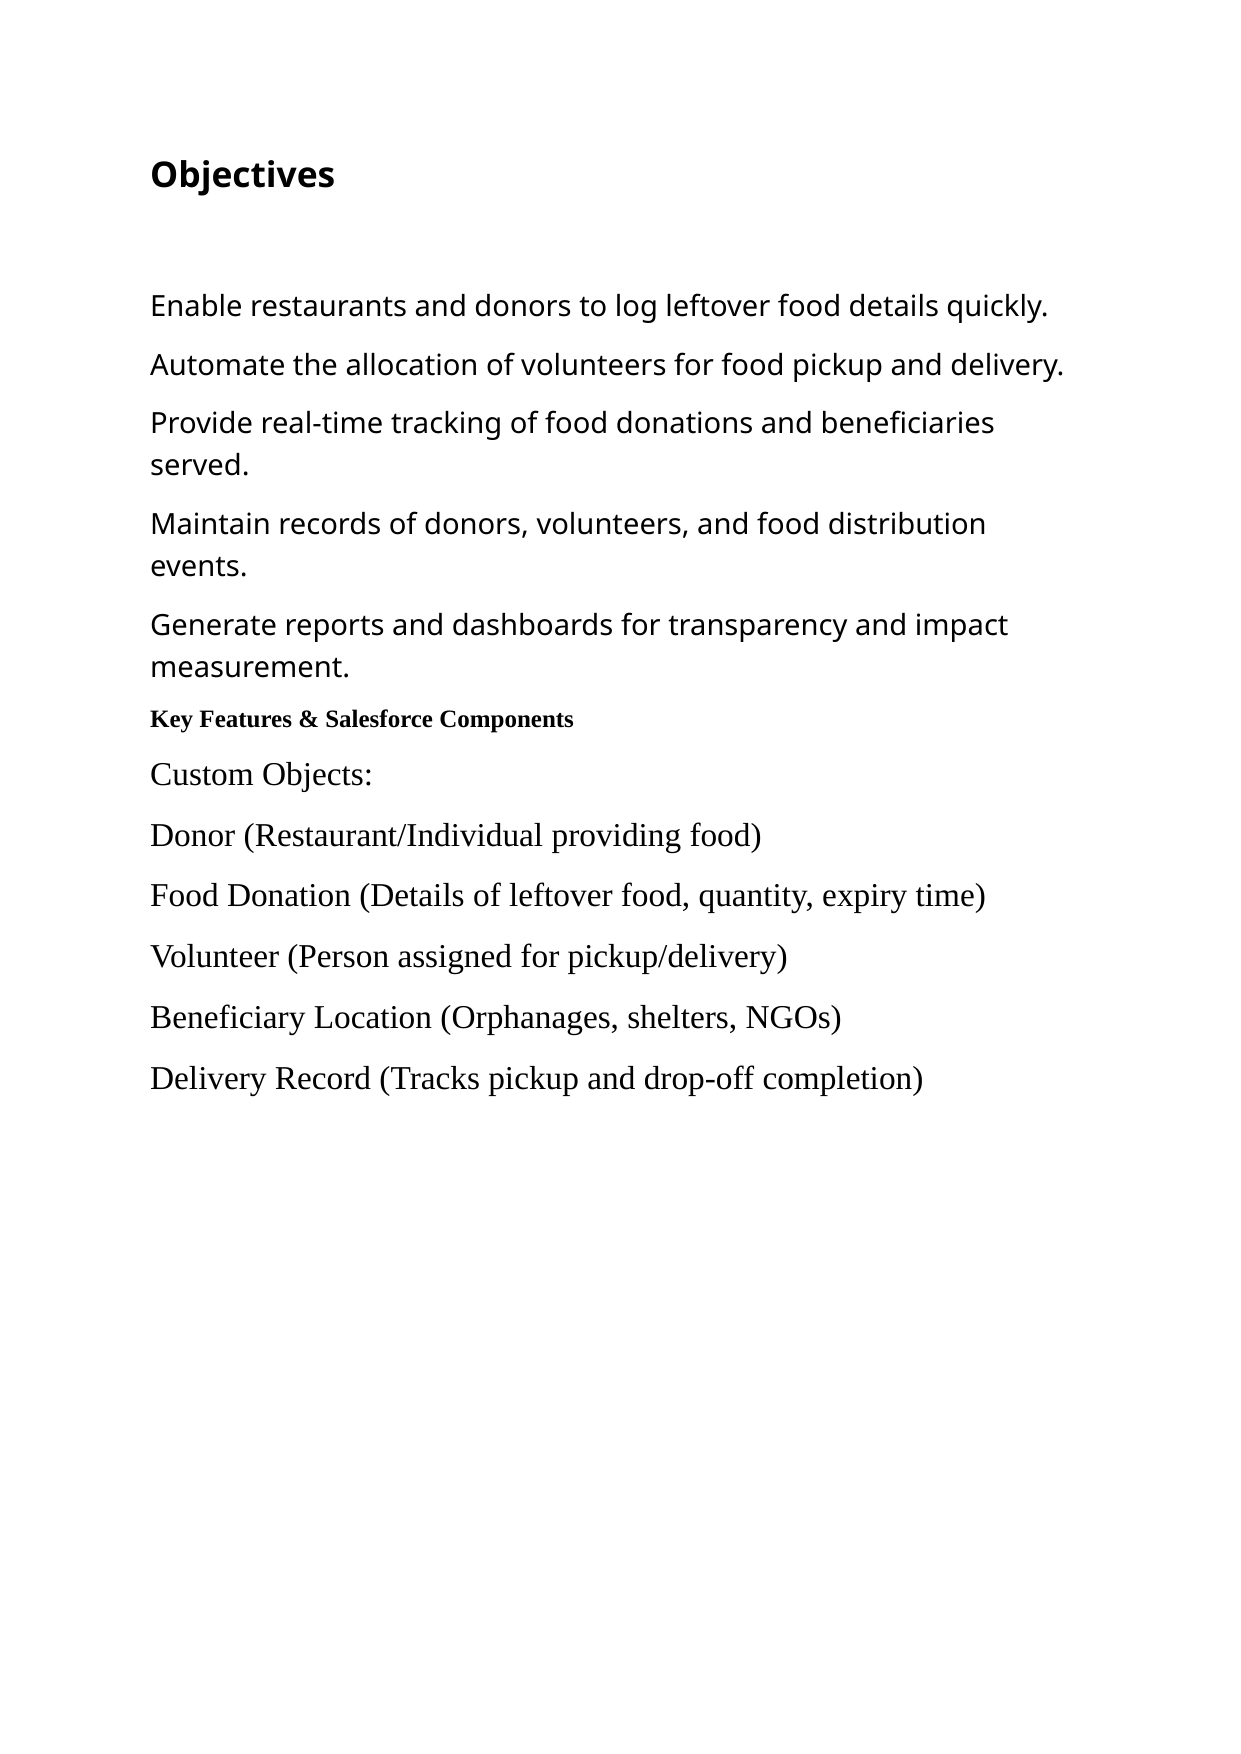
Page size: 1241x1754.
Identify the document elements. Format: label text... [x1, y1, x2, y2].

text Food Donation (Details of leftover food, quantity, expiry time) [150, 876, 1090, 914]
text Custom Objects: [150, 754, 1090, 793]
text Objectives [150, 150, 1078, 198]
text Volunteer (Person assigned for pickup/delivery) [150, 936, 1090, 975]
text Provide real-time tracking of food donations and beneficiaries served. [150, 403, 1078, 484]
text Delivery Record (Tracks pickup and drop-off completion) [150, 1058, 1090, 1096]
text Maintain records of donors, volunteers, and food distribution events. [150, 503, 1078, 585]
text Automate the allocation of volunteers for food pickup and delivery. [150, 344, 1078, 384]
text Beneficiary Location (Orphanages, shelters, NGOs) [150, 997, 1090, 1036]
text Key Features & Salesforce Components [150, 704, 1090, 733]
text Donor (Restaurant/Individual providing food) [150, 815, 1090, 853]
text Generate reports and dashboards for transparency and impact measurement. [150, 604, 1078, 686]
text Enable restaurants and donors to log leftover food details quickly. [150, 285, 1078, 325]
